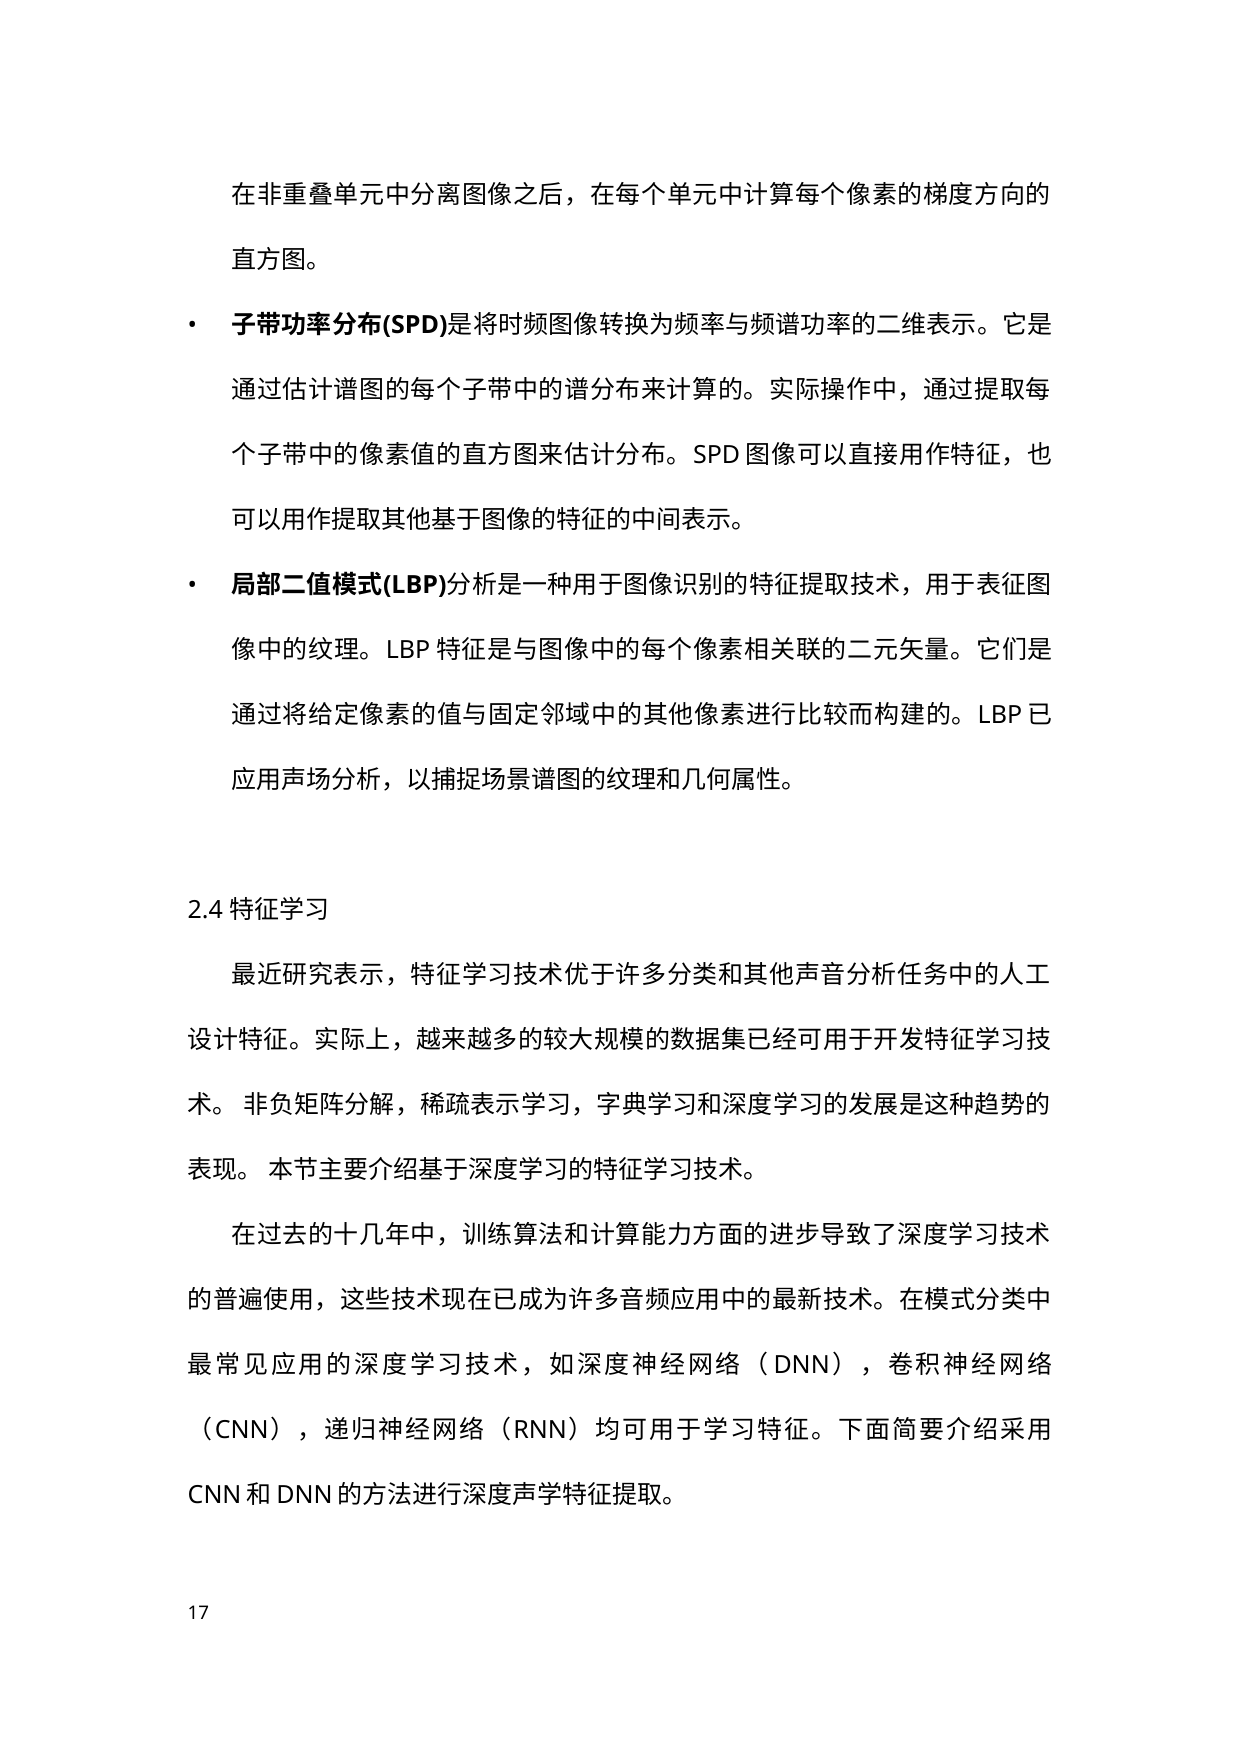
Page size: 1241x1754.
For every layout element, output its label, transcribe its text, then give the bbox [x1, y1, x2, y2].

text 2.4 特征学习 [187, 875, 1053, 940]
text 在过去的十几年中，训练算法和计算能力方面的进步导致了深度学习技术的普遍使用，这些技术现在已成为许多音频应用中的最新技术。在模式分类中最常见应用的深度学习技术，如深度神经网络（DNN），卷积神经网络（CNN），递归神经网络（RNN）均可用于学习特征。下面简要介绍采用CNN和DNN的方法进行深度声学特征提取。 [187, 1200, 1053, 1525]
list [187, 160, 1053, 290]
list 局部二值模式(LBP)分析是一种用于图像识别的特征提取技术，用于表征图像中的纹理。LBP特征是与图像中的每个像素相关联的二元矢量。它们是通过将给定像素的值与固定邻域中的其他像素进行比较而构建的。LBP已应用声场分析，以捕捉场景谱图的纹理和几何属性。 [187, 550, 1053, 810]
list 子带功率分布(SPD)是将时频图像转换为频率与频谱功率的二维表示。它是通过估计谱图的每个子带中的谱分布来计算的。实际操作中，通过提取每个子带中的像素值的直方图来估计分布。SPD图像可以直接用作特征，也可以用作提取其他基于图像的特征的中间表示。 [187, 290, 1053, 550]
text 最近研究表示，特征学习技术优于许多分类和其他声音分析任务中的人工设计特征。实际上，越来越多的较大规模的数据集已经可用于开发特征学习技术。 非负矩阵分解，稀疏表示学习，字典学习和深度学习的发展是这种趋势的表现。 本节主要介绍基于深度学习的特征学习技术。 [187, 940, 1053, 1200]
